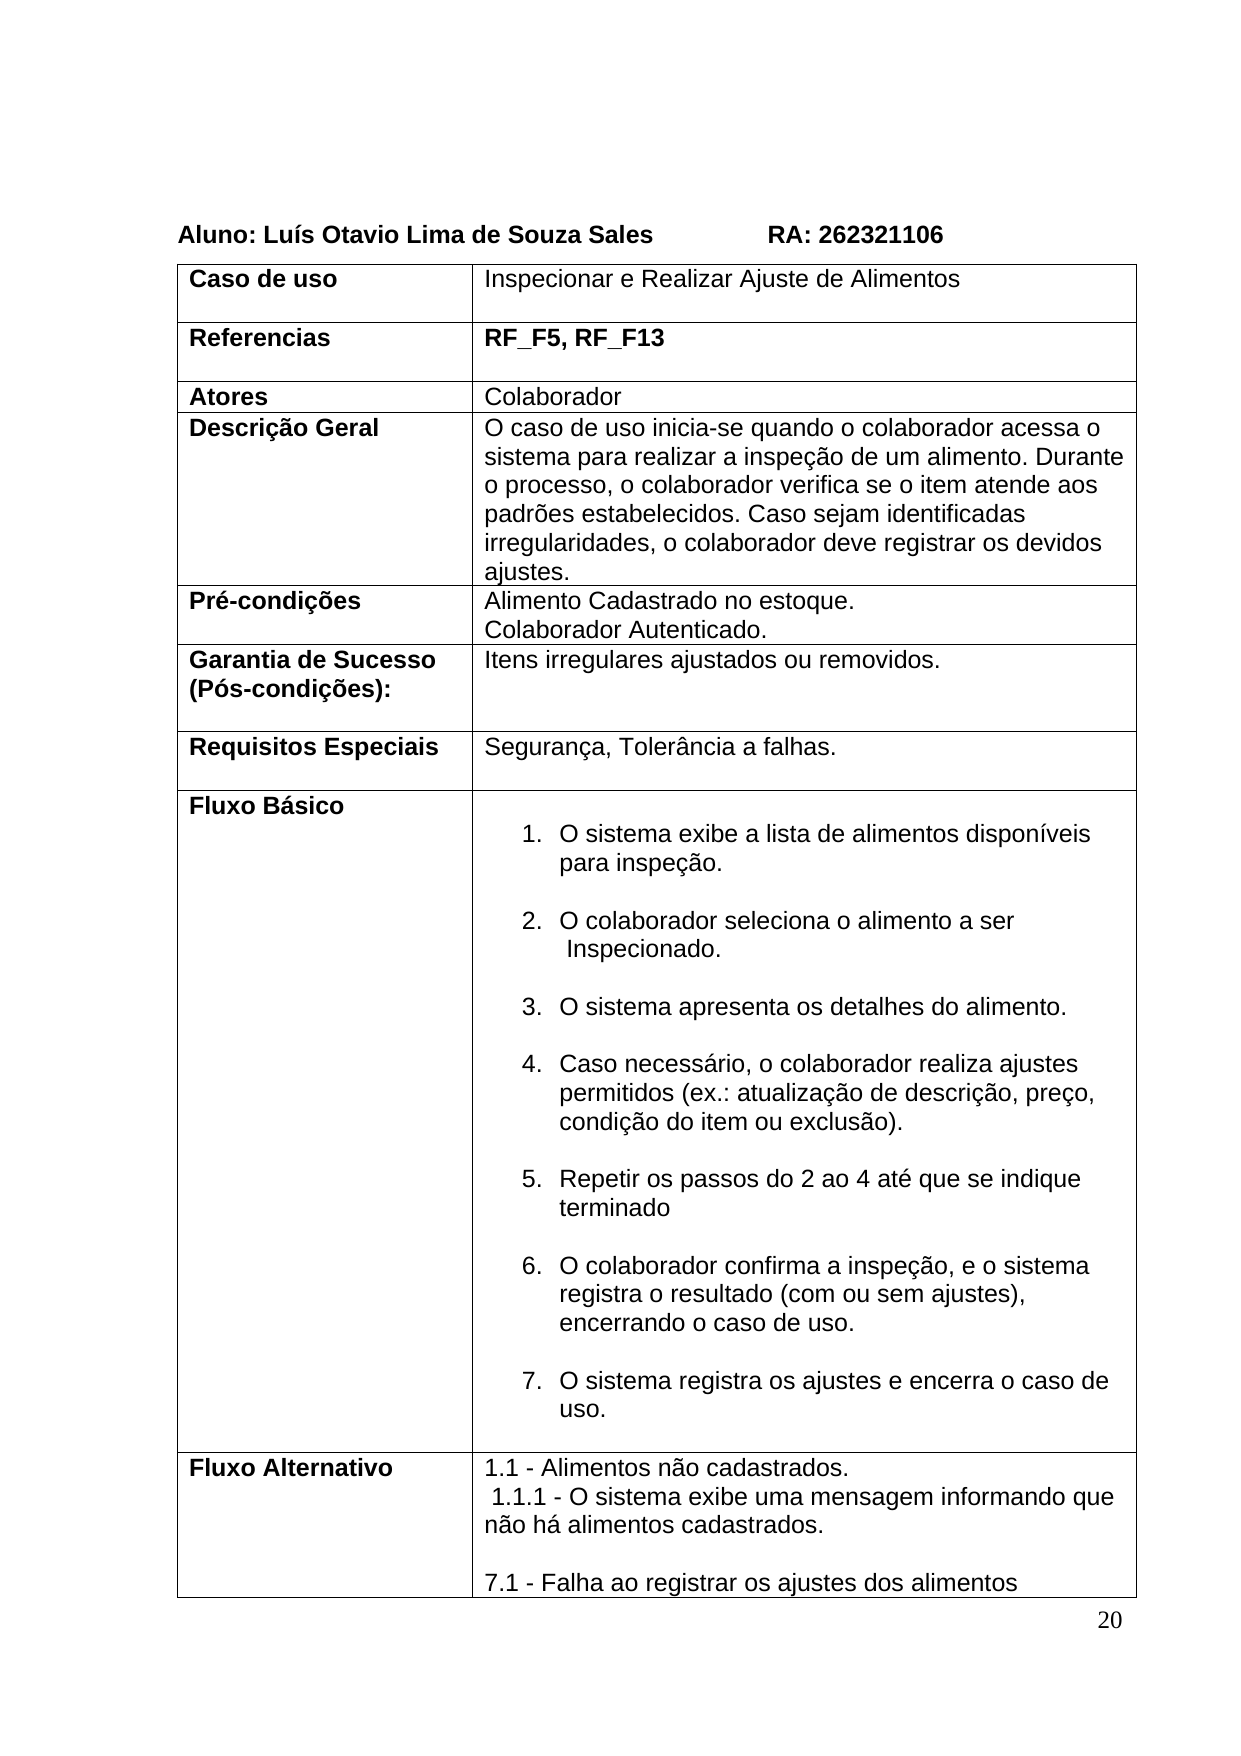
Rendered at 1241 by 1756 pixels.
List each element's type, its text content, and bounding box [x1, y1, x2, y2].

table_cell O sistema exibe a lista de alimentos disponíveis para inspeção. O colaborador seleciona o alimento a ser Inspecionado. O sistema apresenta os detalhes do alimento. Caso necessário, o colaborador realiza ajustes permitidos (ex.: atualização de descrição, preço, condição do item ou exclusão). Repetir os passos do 2 ao 4 até que se indique terminado O colaborador confirma a inspeção, e o sistema registra o resultado (com ou sem ajustes), encerrando o caso de uso. O sistema registra os ajustes e encerra o caso de uso. [473, 791, 1136, 1452]
table_cell Pré-condições [178, 586, 472, 644]
table_cell Garantia de Sucesso (Pós-condições): [178, 645, 472, 731]
table_header Inspecionar e Realizar Ajuste de Alimentos [473, 265, 1136, 322]
table_cell RF_F5, RF_F13 [473, 323, 1136, 381]
table_header Caso de uso [178, 265, 472, 322]
table_cell Alimento Cadastrado no estoque. Colaborador Autenticado. [473, 586, 1136, 644]
table_cell Referencias [178, 323, 472, 381]
text Aluno: Luís Otavio Lima de Souza Sales RA: 262321106 [177, 220, 1122, 249]
table_cell Segurança, Tolerância a falhas. [473, 732, 1136, 790]
table_cell Fluxo Alternativo [178, 1453, 472, 1597]
table_cell Itens irregulares ajustados ou removidos. [473, 645, 1136, 731]
table_cell O caso de uso inicia-se quando o colaborador acessa o sistema para realizar a inspeção de um alimento. Durante o processo, o colaborador verifica se o item atende aos padrões estabelecidos. Caso sejam identificadas irregularidades, o colaborador deve registrar os devidos ajustes. [473, 413, 1136, 585]
table_cell Descrição Geral [178, 413, 472, 585]
table_cell Atores [178, 382, 472, 412]
table_cell Colaborador [473, 382, 1136, 412]
table_cell Requisitos Especiais [178, 732, 472, 790]
table_cell Fluxo Básico [178, 791, 472, 1452]
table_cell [473, 1453, 1136, 1597]
